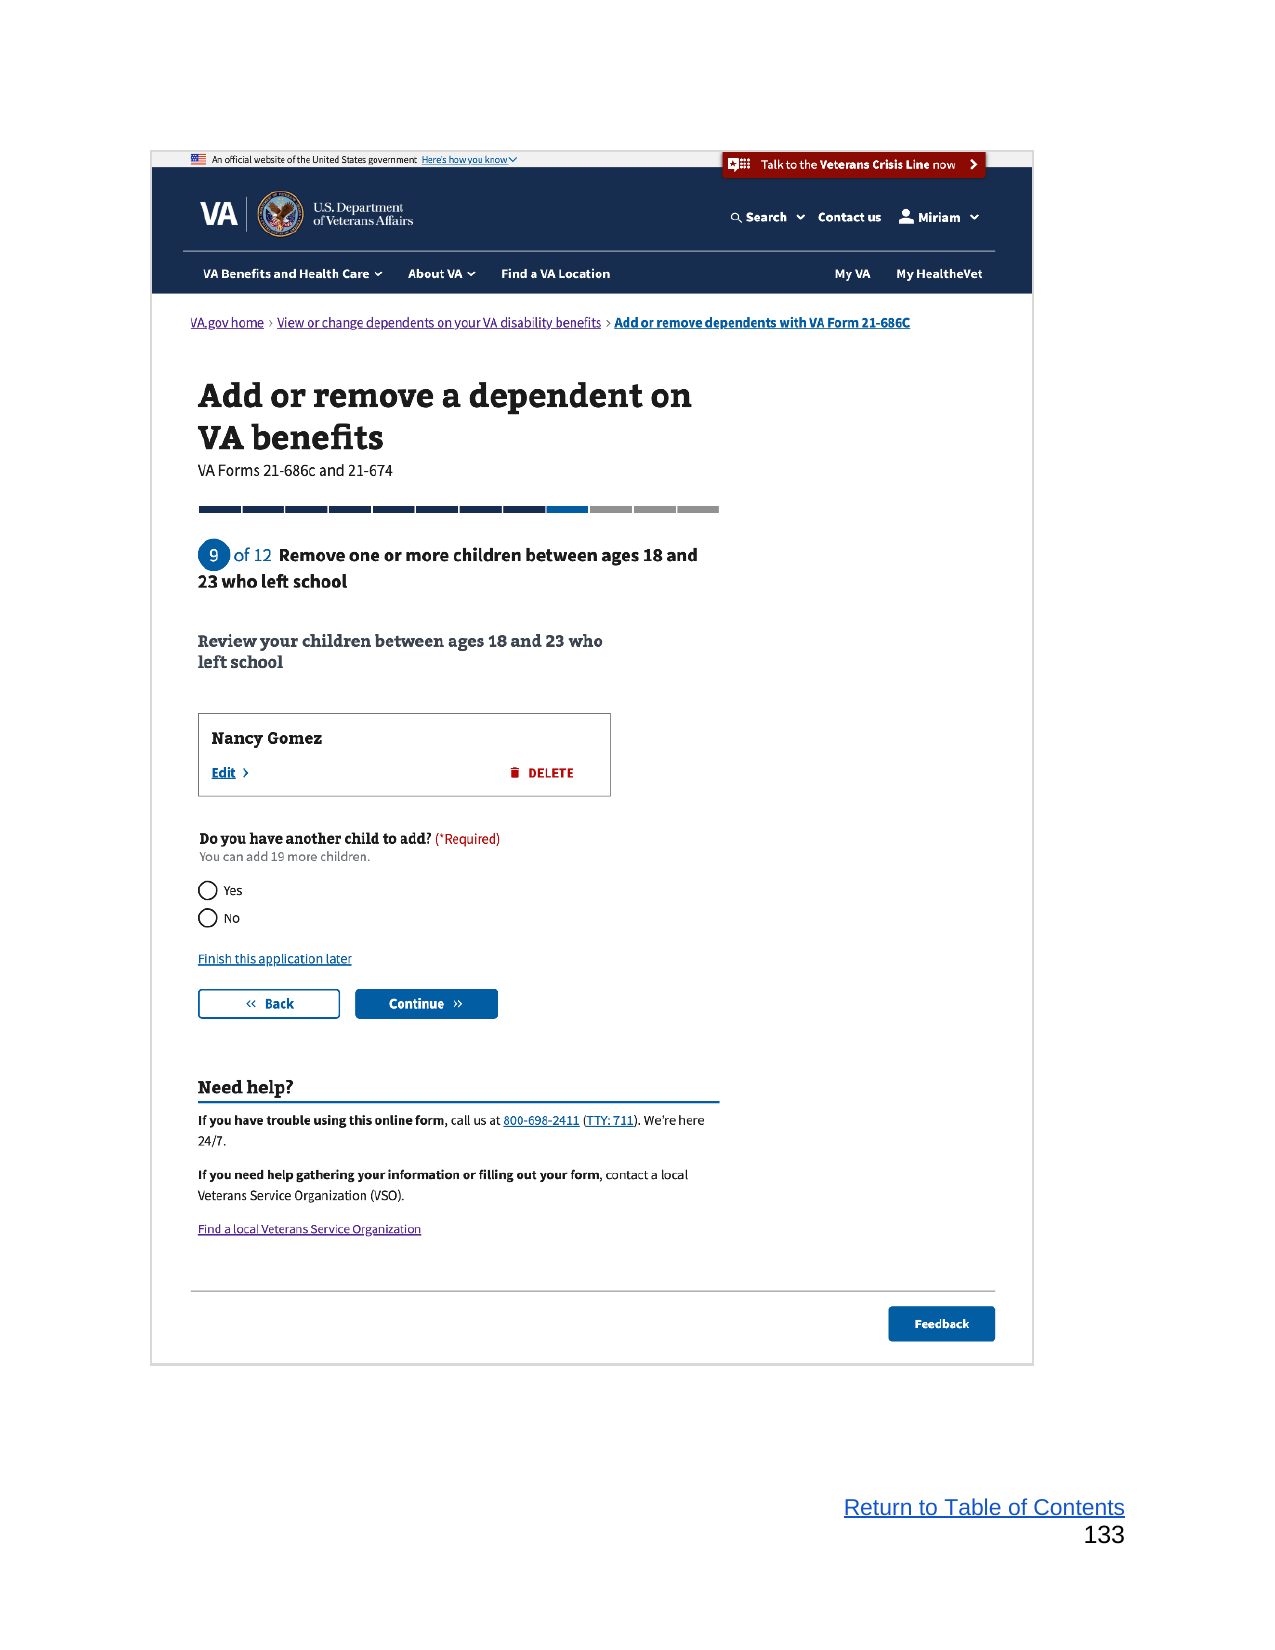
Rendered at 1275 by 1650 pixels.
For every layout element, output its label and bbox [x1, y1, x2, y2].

picture [152, 152, 1032, 1363]
